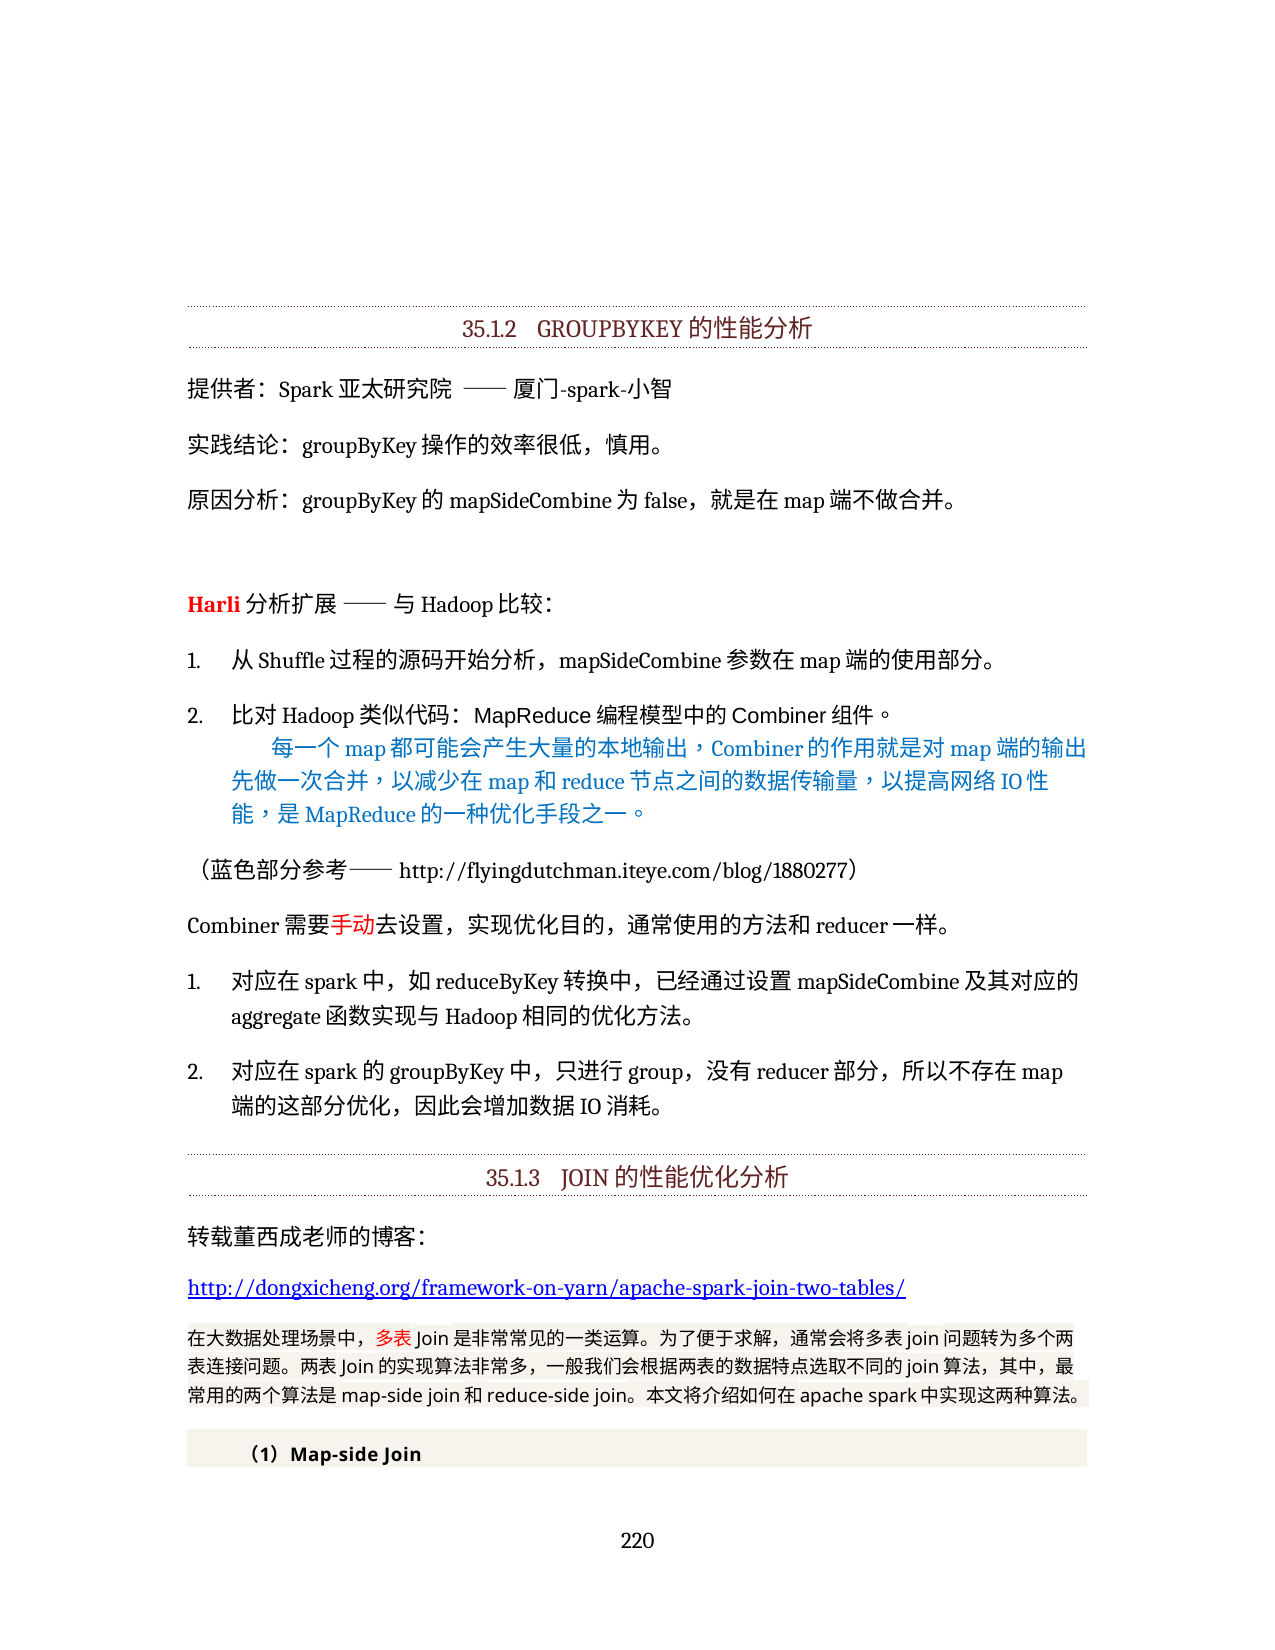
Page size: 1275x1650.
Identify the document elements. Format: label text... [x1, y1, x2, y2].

text 转载董西成老师的博客： [187, 1219, 1087, 1252]
text Harli分析扩展 —— 与Hadoop比较： [187, 586, 1087, 619]
text 实践结论：groupByKey操作的效率很低，慎用。 [187, 426, 1087, 460]
text 原因分析：groupByKey的mapSideCombine为false，就是在map端不做合并。 [187, 482, 1087, 515]
text （1）Map-side Join [187, 1429, 1087, 1467]
list 从Shuffle过程的源码开始分析，mapSideCombine参数在map端的使用部分。 [187, 642, 1087, 675]
subtitle groupByKey的性能分析 [187, 306, 1087, 348]
text Combiner需要手动去设置，实现优化目的，通常使用的方法和reducer一样。 [187, 907, 1087, 940]
list 对应在spark中，如reduceByKey转换中，已经通过设置mapSideCombine及其对应的aggregate函数实现与Hadoop相同的优化方法。 [187, 963, 1087, 1031]
text （蓝色部分参考—— http://flyingdutchman.iteye.com/blog/1880277） [187, 851, 1087, 885]
text http://dongxicheng.org/framework-on-yarn/apache-spark-join-two-tables/ [187, 1275, 1087, 1301]
text 提供者：Spark亚太研究院 —— 厦门-spark-小智 [187, 371, 1087, 404]
list 对应在spark的groupByKey中，只进行group，没有reducer部分，所以不存在map端的这部分优化，因此会增加数据IO消耗。 [187, 1053, 1087, 1121]
list 比对Hadoop类似代码：MapReduce编程模型中的Combiner组件。 每一个map都可能会产生大量的本地输出，Combiner的作用就是对map端的输出先做一次合并，以减少在map和reduce节点之间的数据传输量，以提高网络IO性能，是MapReduce的一种优化手段之一。 [187, 697, 1087, 829]
subtitle join的性能优化分析 [187, 1154, 1087, 1196]
text 在大数据处理场景中，多表Join是非常常见的一类运算。为了便于求解，通常会将多表join问题转为多个两表连接问题。两表Join的实现算法非常多，一般我们会根据两表的数据特点选取不同的join算法，其中，最常用的两个算法是map-side join和reduce-side join。本文将介绍如何在apache spark中实现这两种算法。 [187, 1323, 1087, 1407]
